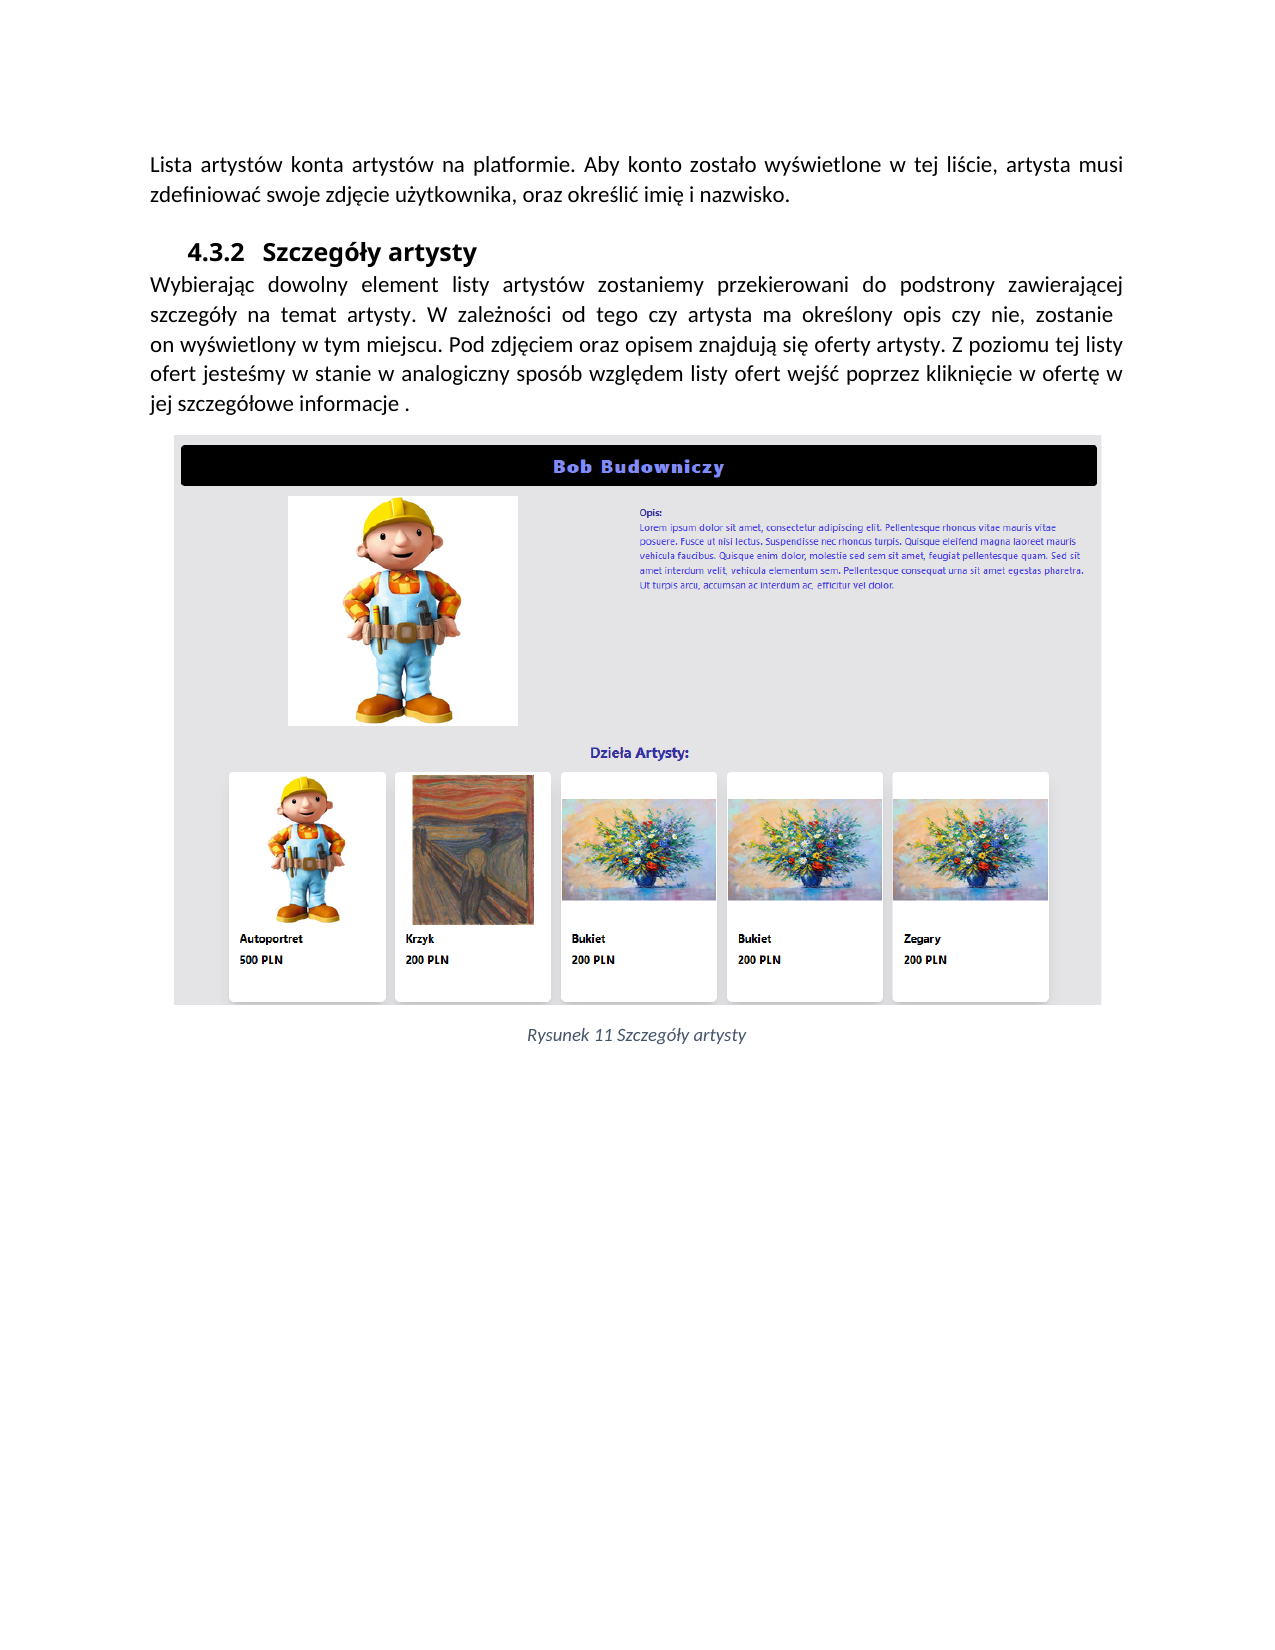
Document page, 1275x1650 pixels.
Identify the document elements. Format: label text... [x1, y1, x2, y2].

subtitle Szczegóły artysty [187, 234, 1125, 268]
text Lista artystów konta artystów na platformie. Aby konto zostało wyświetlone w tej liście, artysta musi zdefiniować swoje zdjęcie użytkownika, oraz określić imię i nazwisko. [150, 150, 1125, 208]
text Rysunek 11 Szczegóły artysty [150, 1023, 1125, 1046]
picture [173, 435, 1102, 1005]
text Wybierając dowolny element listy artystów zostaniemy przekierowani do podstrony zawierającej szczegóły na temat artysty. W zależności od tego czy artysta ma określony opis czy nie, zostanie on wyświetlony w tym miejscu. Pod zdjęciem oraz opisem znajdują się oferty artysty. Z poziomu tej listy ofert jesteśmy w stanie w analogiczny sposób względem listy ofert wejść poprzez kliknięcie w ofertę w jej szczegółowe informacje . [150, 270, 1125, 417]
